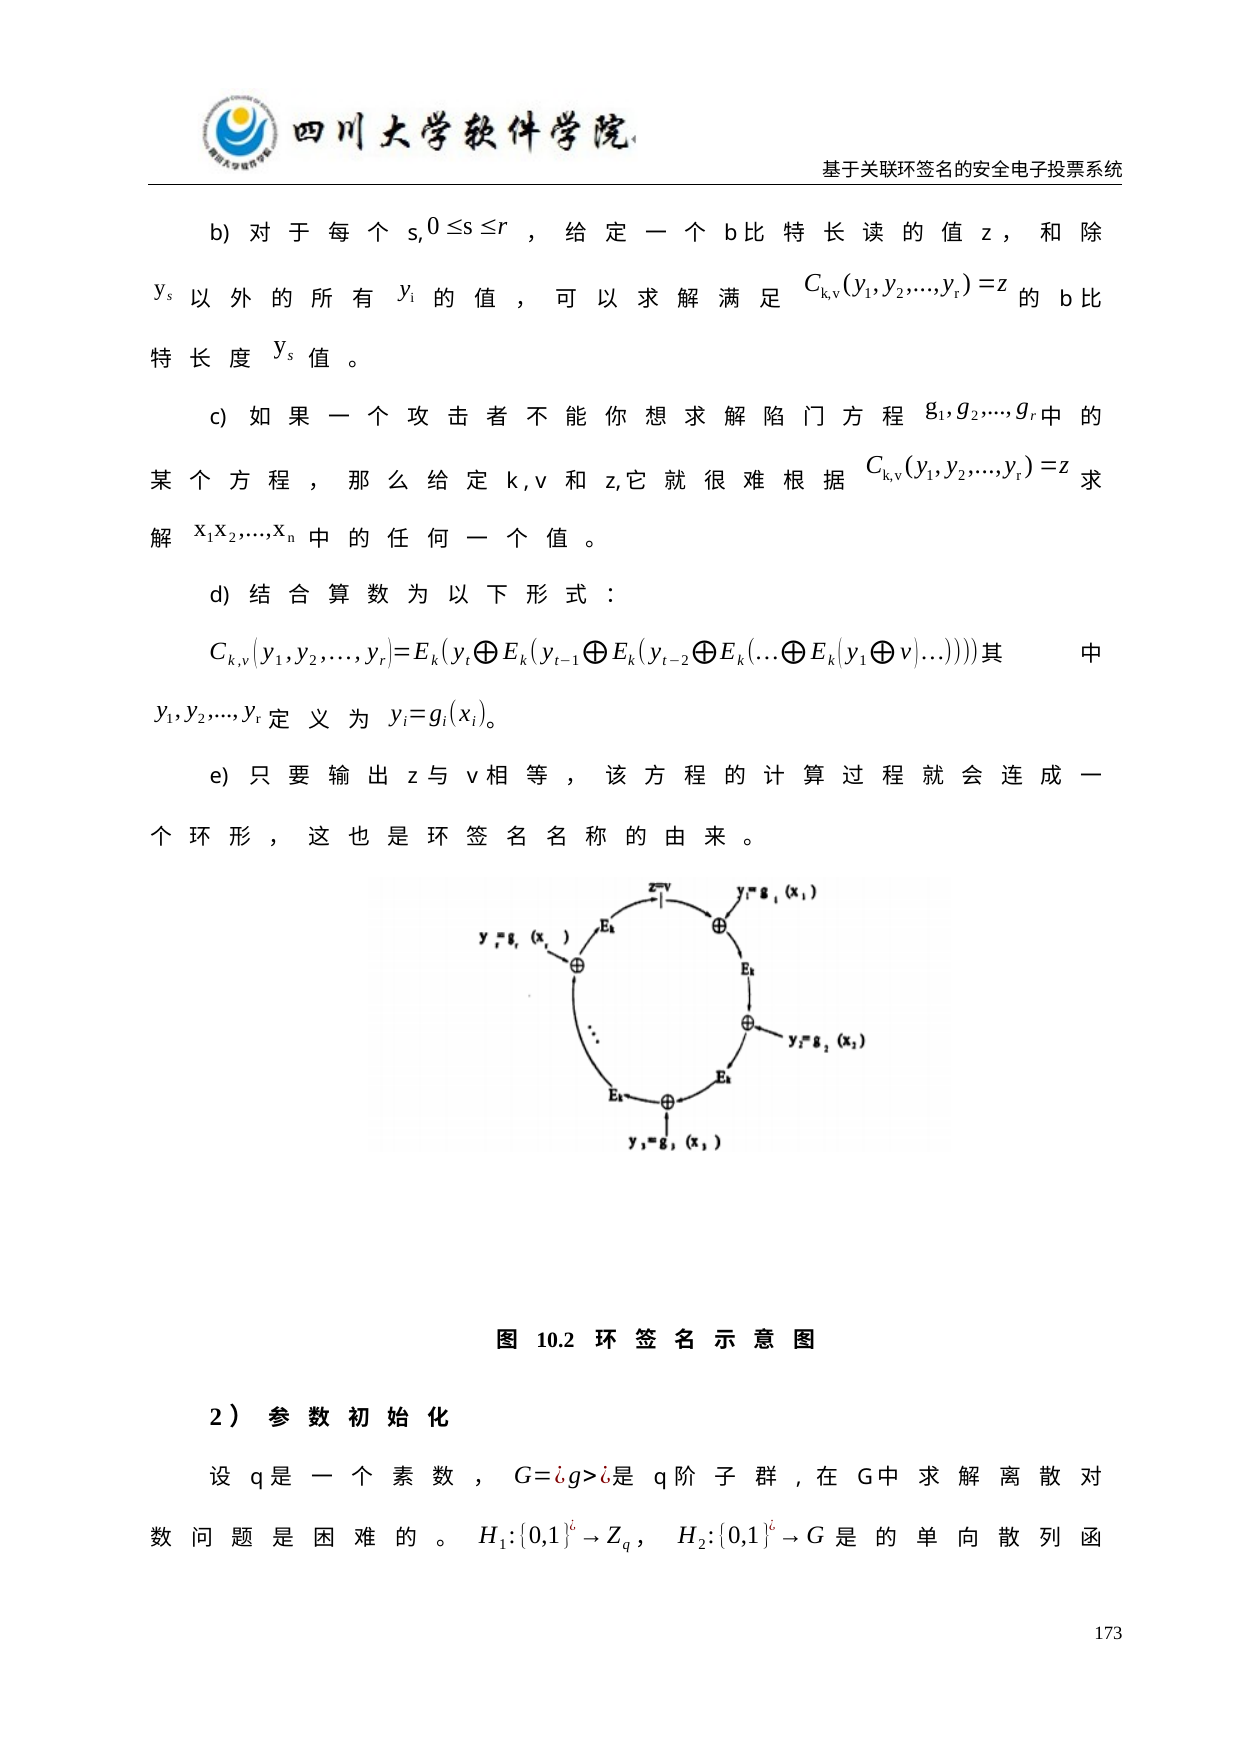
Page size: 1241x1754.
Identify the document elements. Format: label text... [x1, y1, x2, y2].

picture [367, 877, 952, 1152]
text 图10.2 环签名示意图 [150, 1308, 1120, 1368]
text e) 只要输出z与v相等，该方程的计算过程就会连成一个环形，这也是环签名名称的由来。 [150, 744, 1120, 865]
text b) 对于每个s,，给定一个b比特长读的值z，和除以外的所有的值，可以求解满足的b比特长度值。 [150, 198, 1120, 380]
text 其中定义为。 [150, 623, 1120, 744]
picture [197, 88, 639, 177]
text 2）参数初始化 [194, 1384, 1120, 1445]
text d) 结合算数为以下形式： [150, 562, 1120, 623]
text c) 如果一个攻击者不能你想求解陷门方程中的某个方程，那么给定k , v和z,它就很难根据求解中的任何一个值。 [150, 380, 1120, 562]
text 设q是一个素数，是q阶子群,在G中求解离散对数问题是困难的。，是的单向散列函数。对i=1,2，...，n，每一用户拥有的私钥对，且。 [150, 1445, 1120, 1566]
